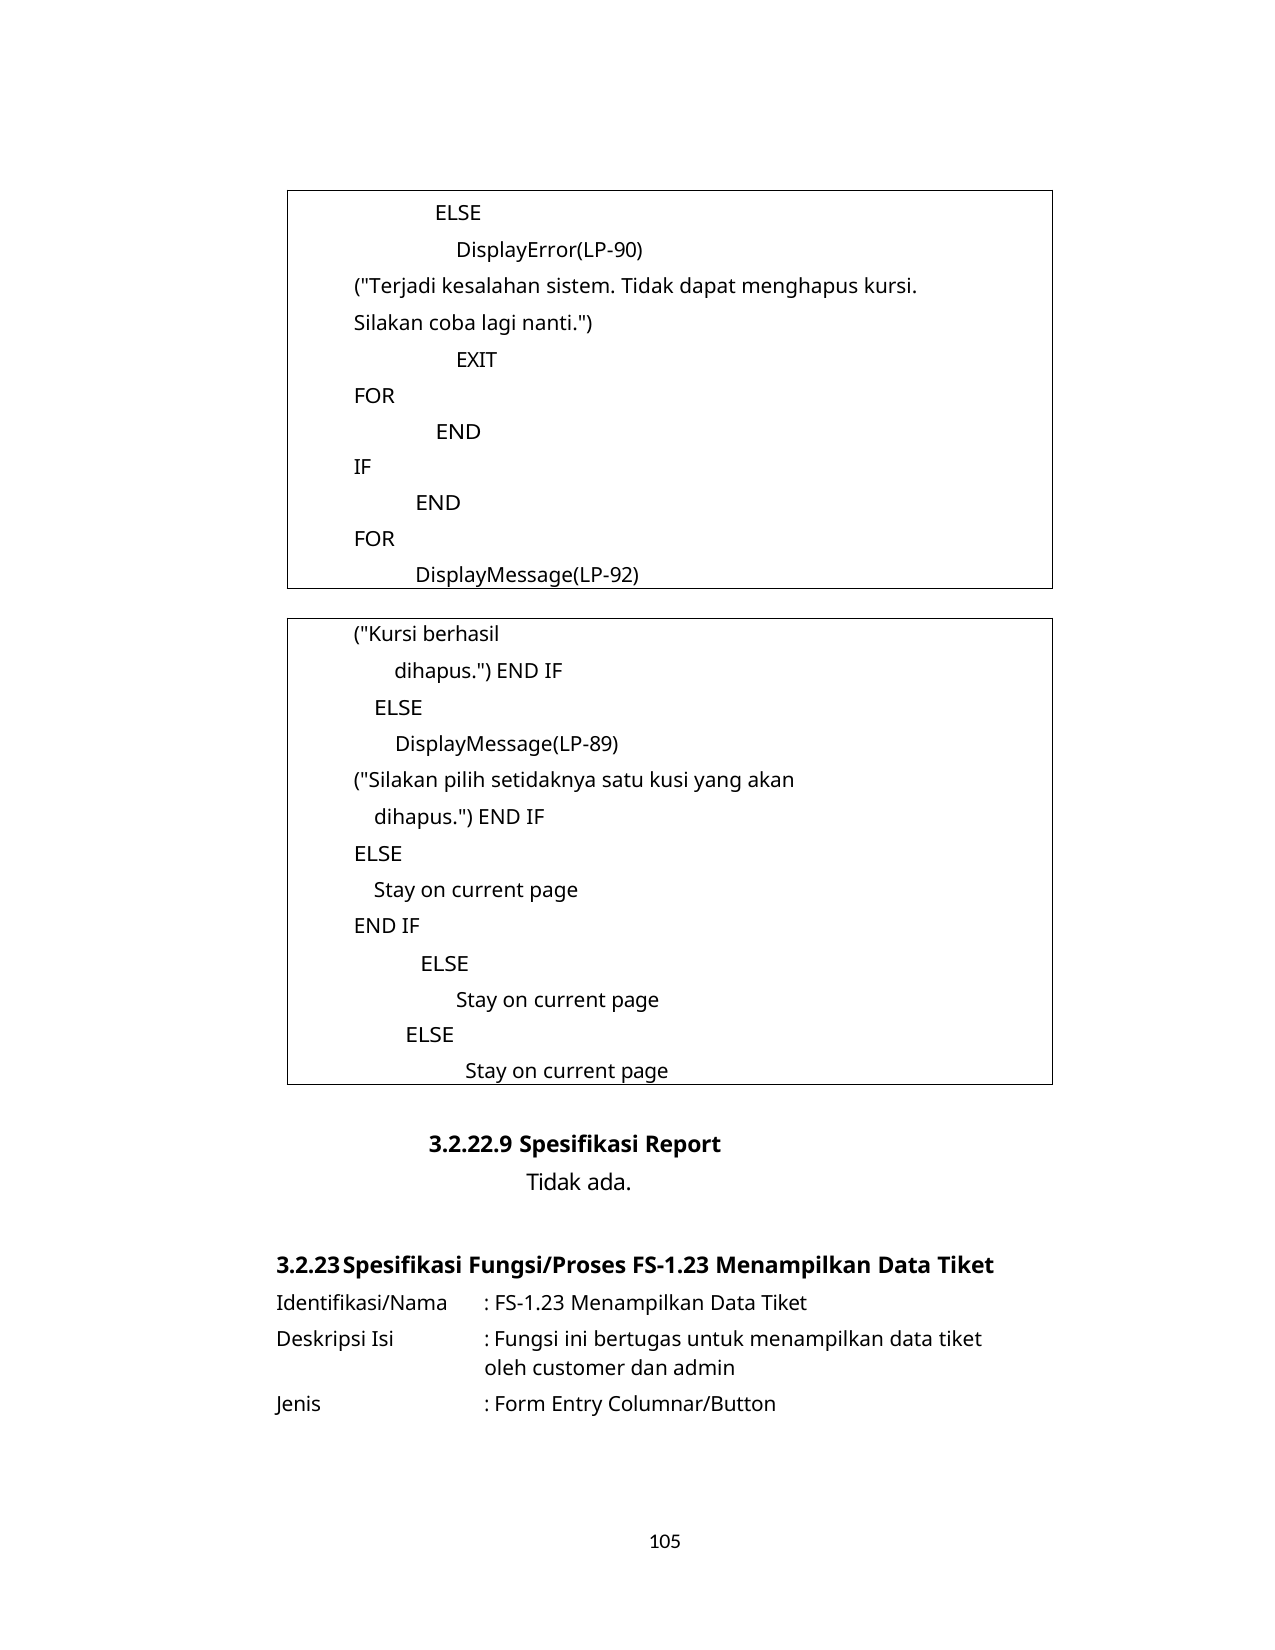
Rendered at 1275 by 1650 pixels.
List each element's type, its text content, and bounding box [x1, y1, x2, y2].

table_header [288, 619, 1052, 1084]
subtitle Spesifikasi Report [429, 1128, 1167, 1159]
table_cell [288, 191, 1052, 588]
text Deskripsi Isi : Fungsi ini bertugas untuk menampilkan data tiket oleh customer dan admin [276, 1324, 1003, 1382]
text Jenis : Form Entry Columnar/Button [276, 1389, 1167, 1418]
subtitle Spesifikasi Fungsi/Proses FS-1.23 Menampilkan Data Tiket [276, 1249, 1167, 1280]
text Tidak ada. [526, 1166, 1167, 1197]
text Identifikasi/Nama : FS-1.23 Menampilkan Data Tiket [276, 1288, 1167, 1316]
